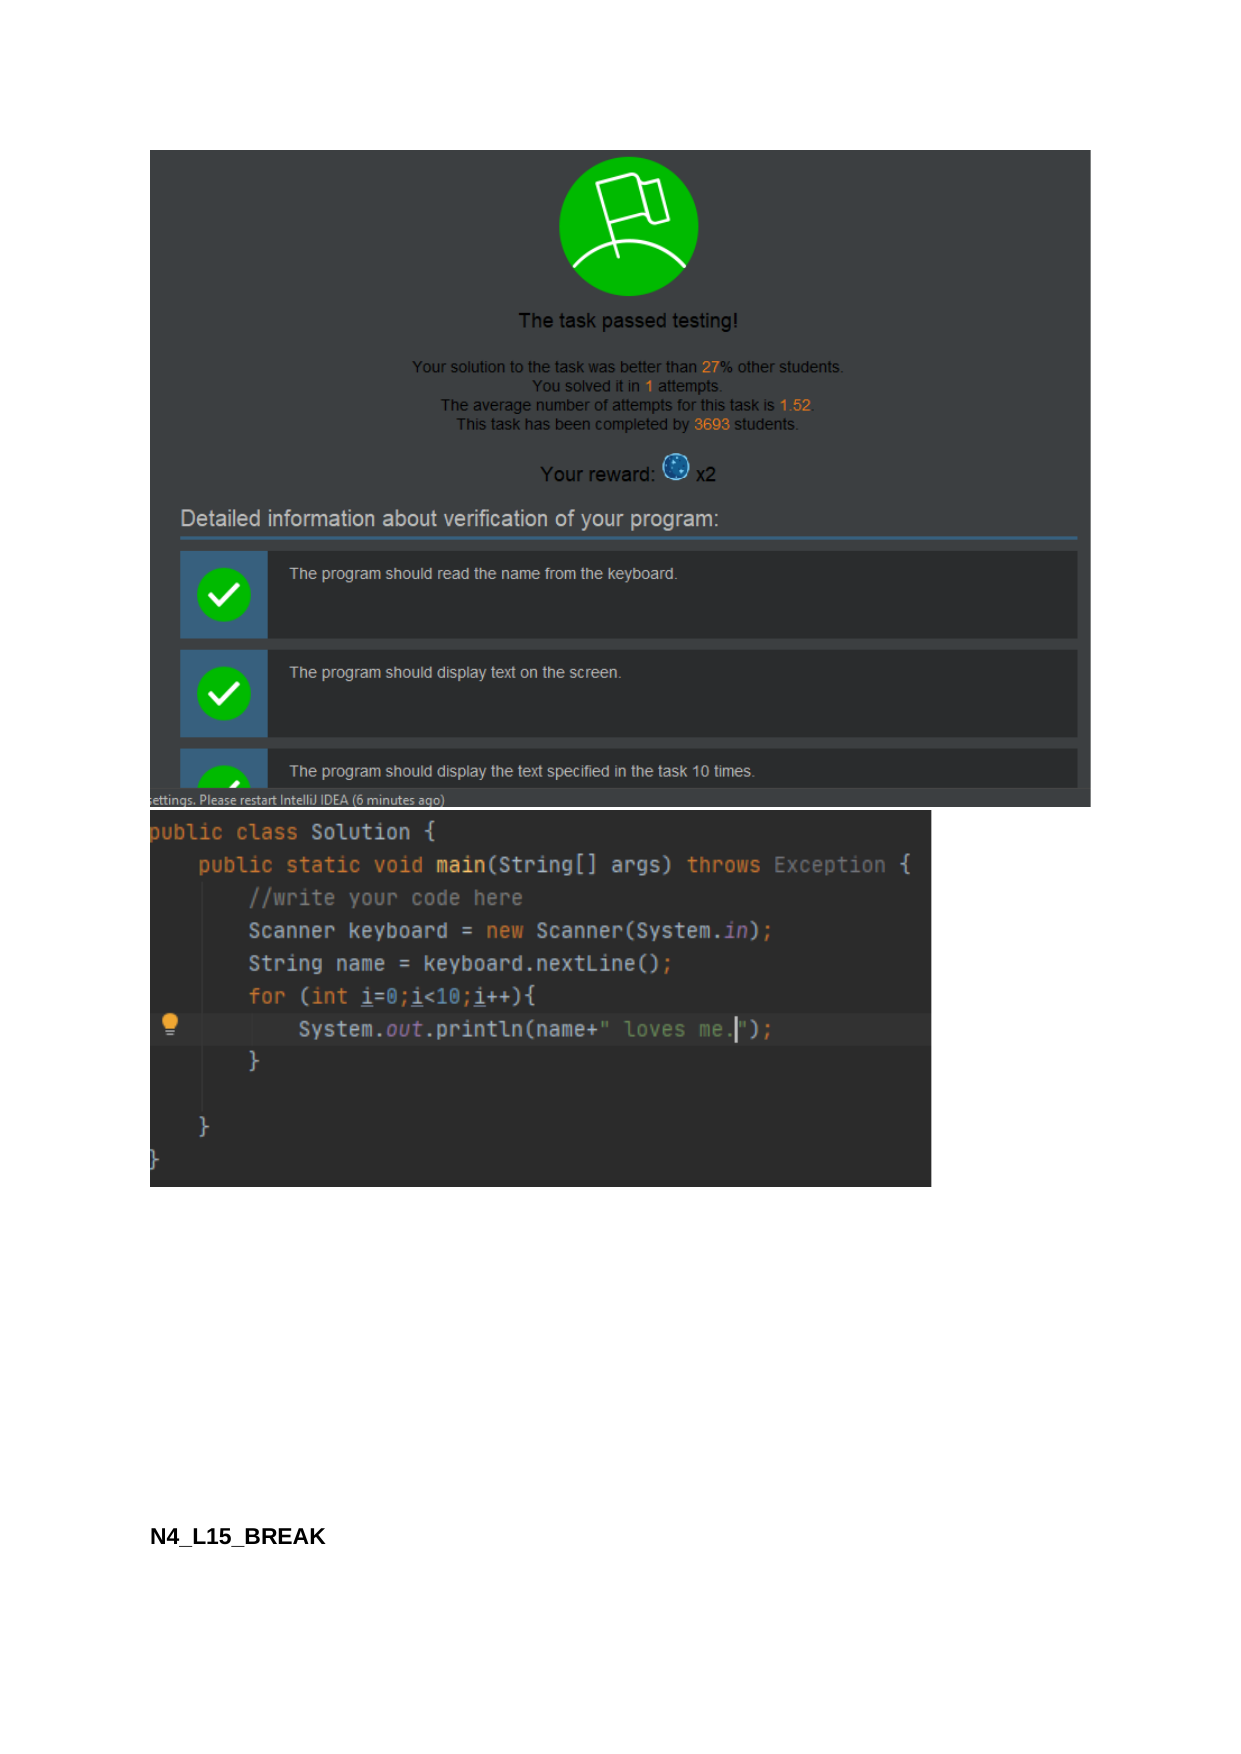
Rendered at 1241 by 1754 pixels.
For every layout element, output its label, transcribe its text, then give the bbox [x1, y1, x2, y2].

text N4_L15_BREAK [150, 1523, 1090, 1549]
picture [150, 150, 1091, 807]
picture [150, 810, 932, 1187]
